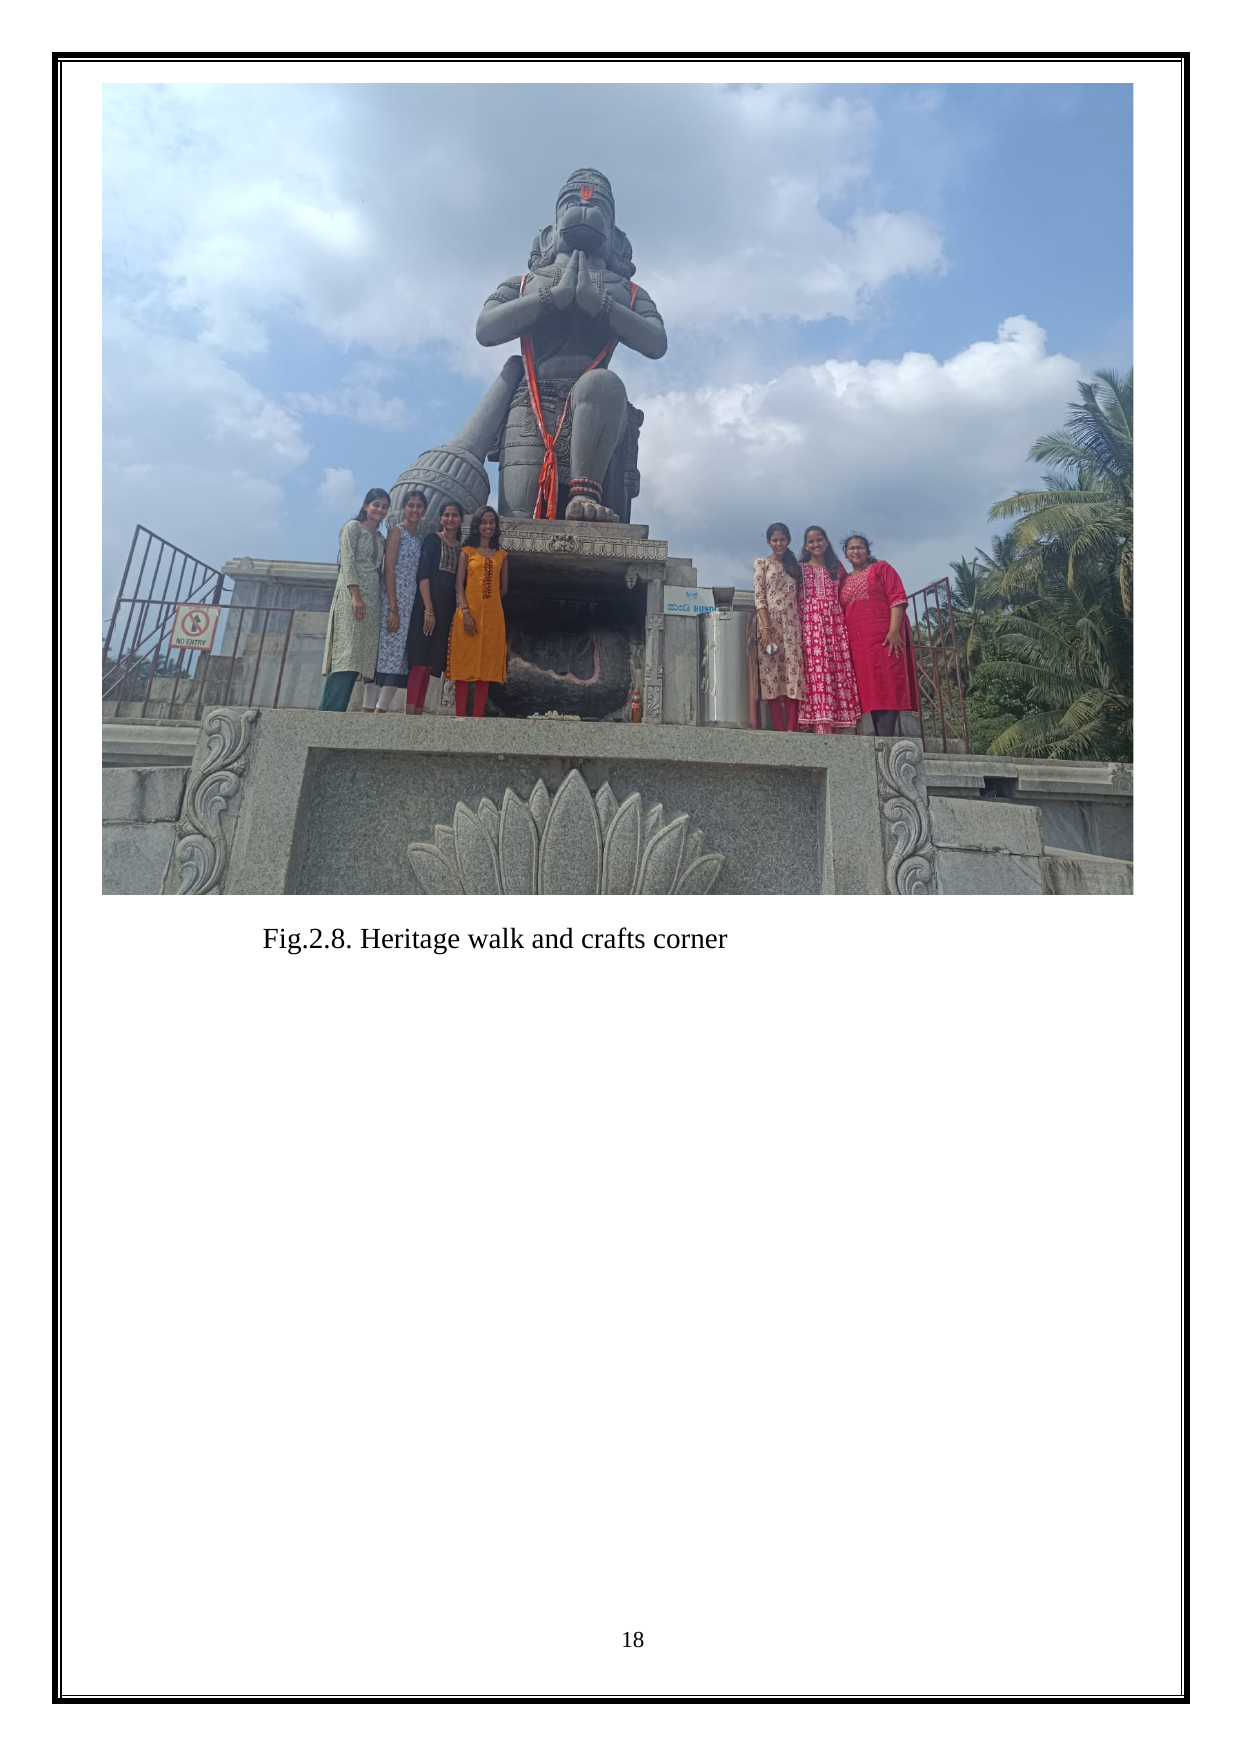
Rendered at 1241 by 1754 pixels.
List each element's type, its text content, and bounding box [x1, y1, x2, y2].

text Fig.2.8. Heritage walk and crafts corner [102, 921, 1163, 954]
picture [102, 83, 1134, 895]
